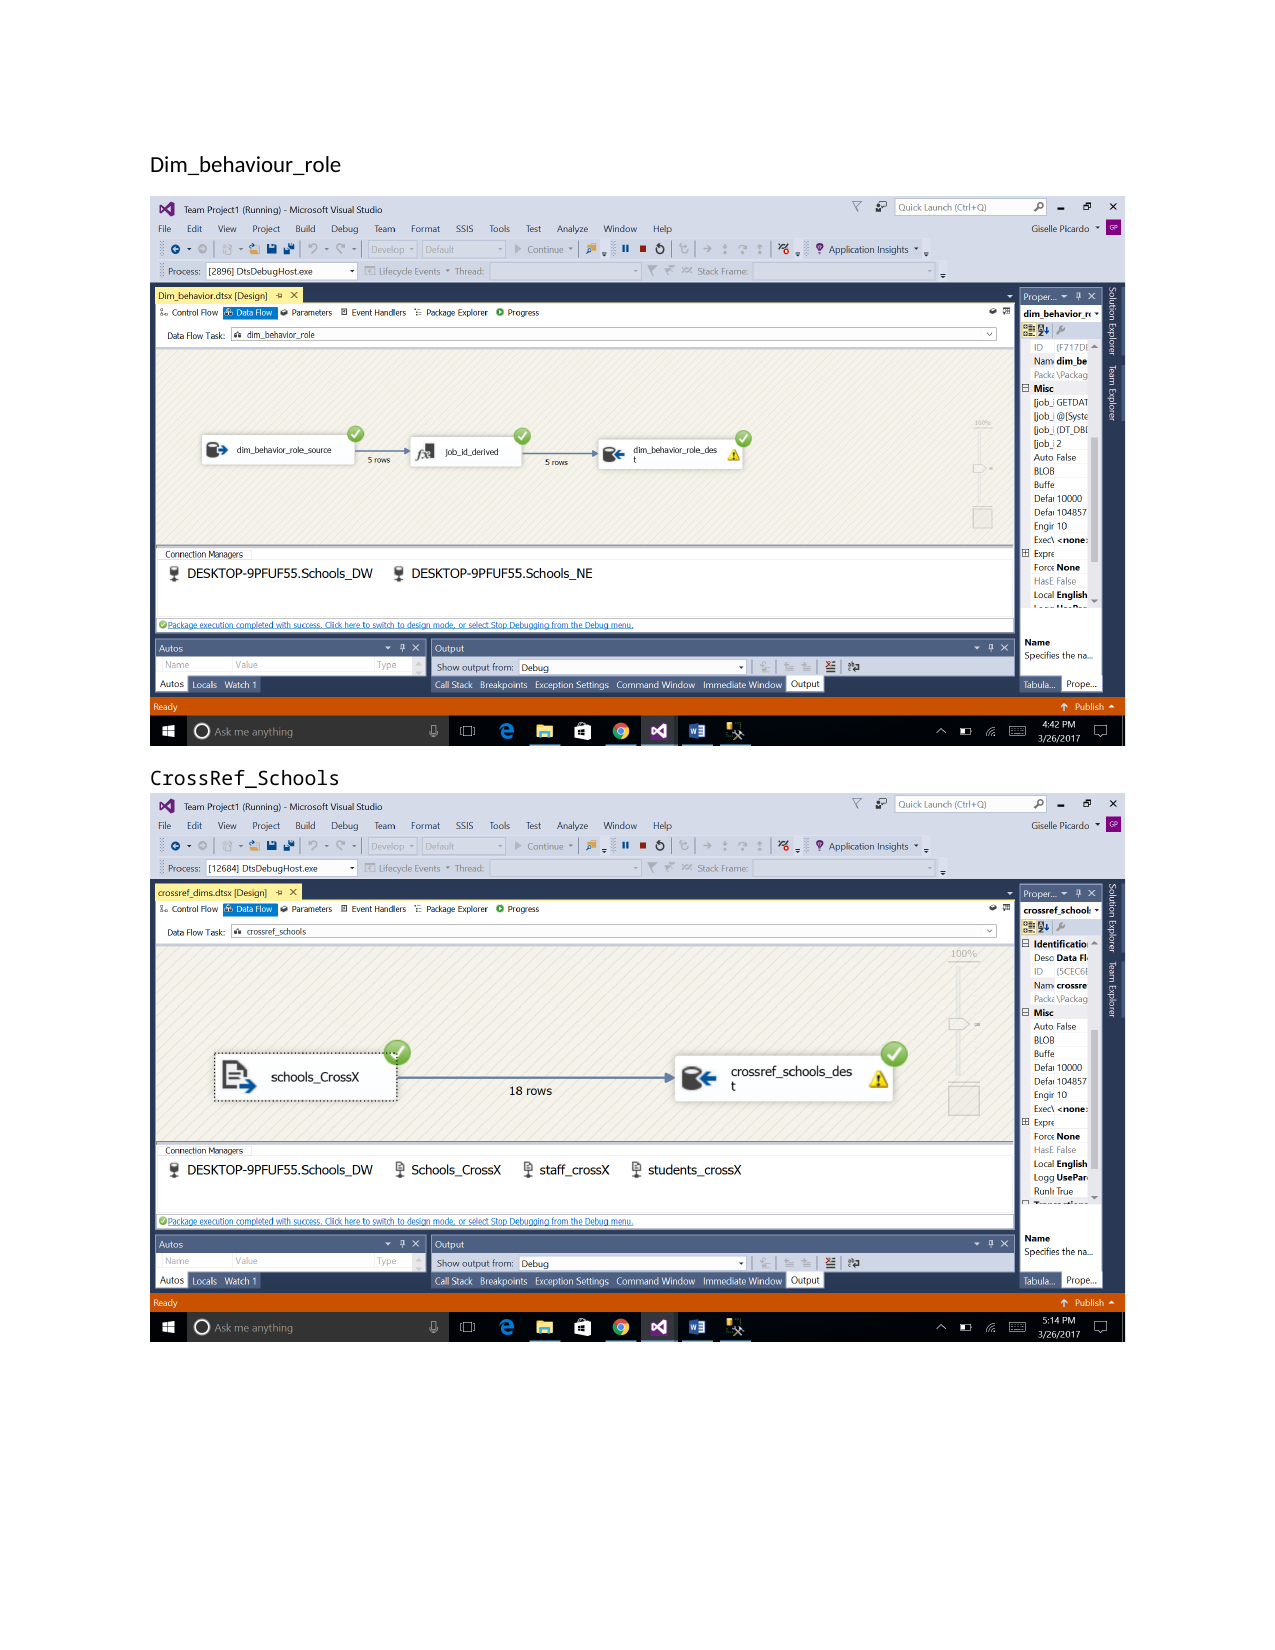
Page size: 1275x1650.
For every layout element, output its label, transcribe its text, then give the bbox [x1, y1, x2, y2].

picture [150, 793, 1125, 1342]
picture [150, 196, 1125, 746]
text Dim_behaviour_role [150, 150, 1125, 178]
text CrossRef_Schools [150, 764, 1125, 793]
